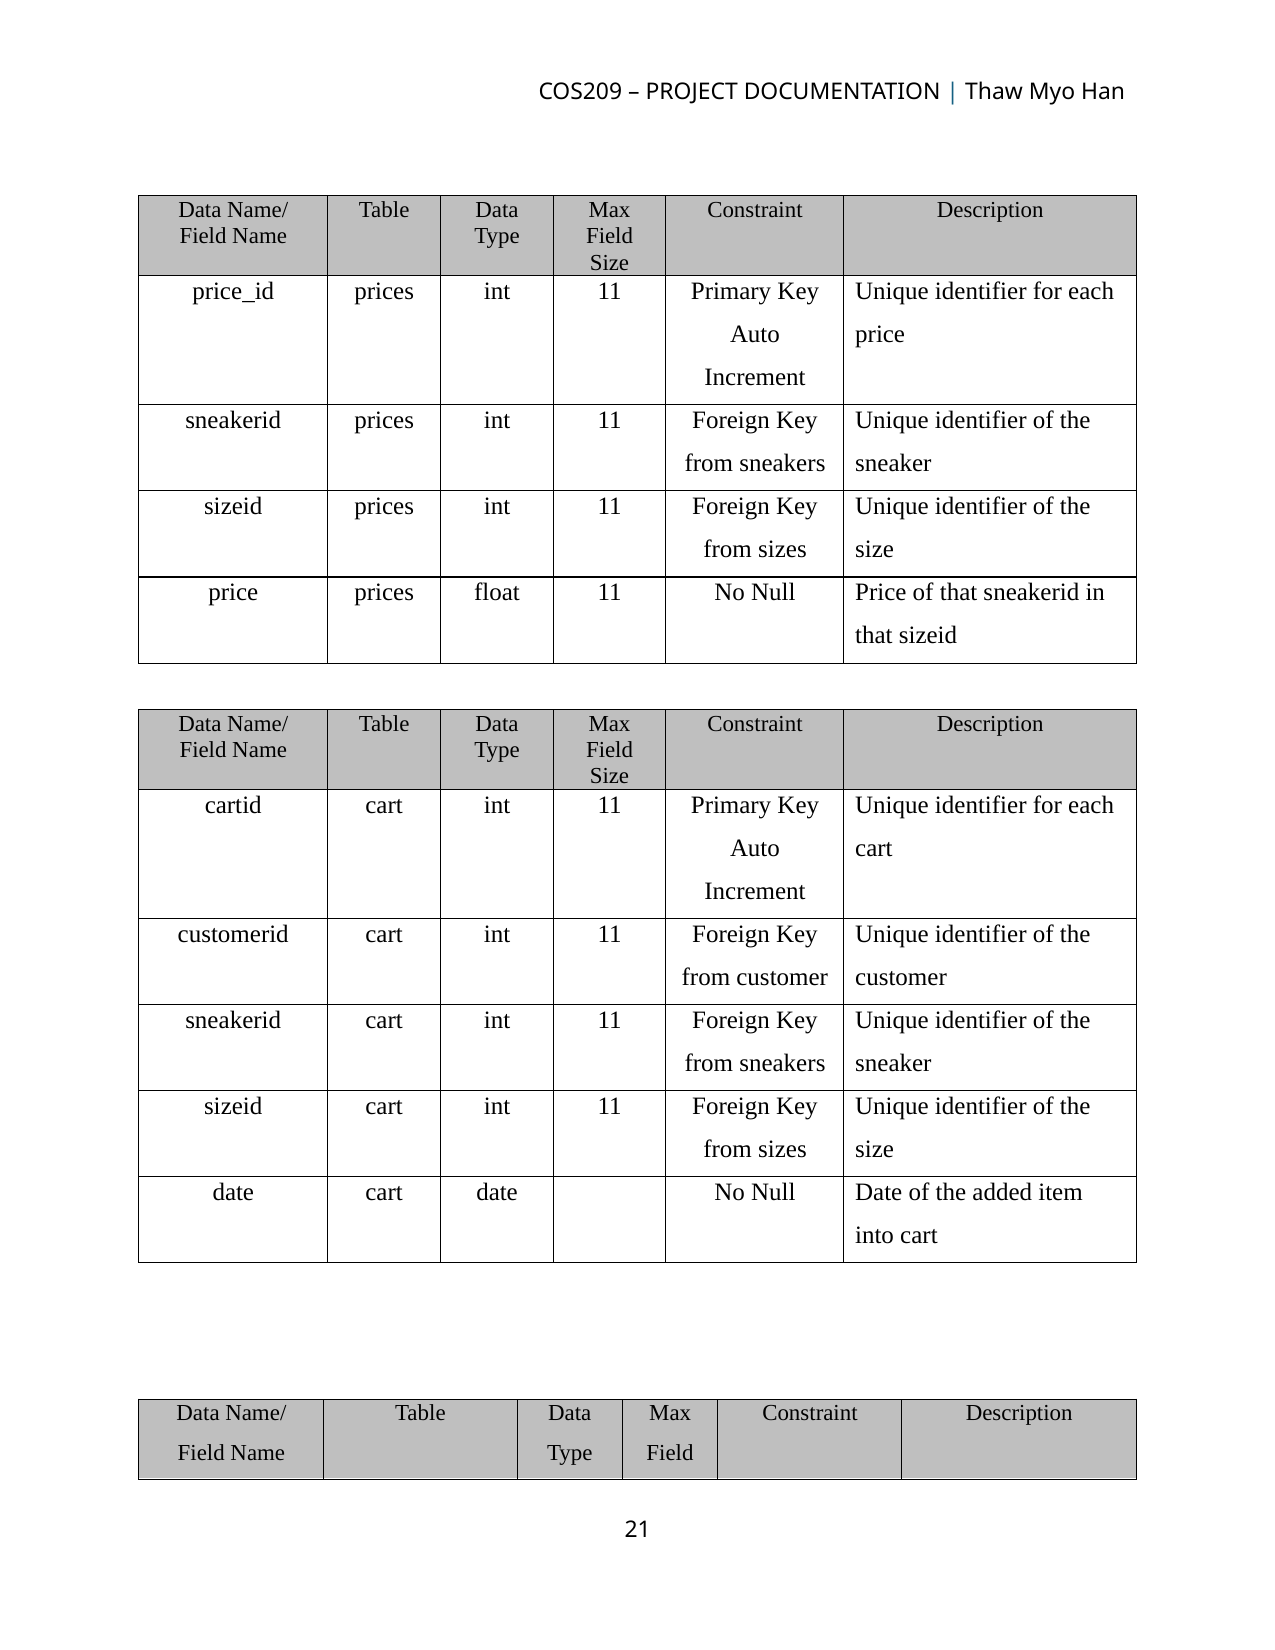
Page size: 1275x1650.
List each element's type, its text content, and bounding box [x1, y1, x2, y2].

table_cell Foreign Key from sneakers [666, 1005, 843, 1090]
table_cell 11 [554, 1091, 665, 1176]
table_cell cart [328, 790, 440, 918]
table_cell 11 [554, 276, 665, 404]
table_cell int [441, 919, 553, 1004]
table_cell cart [328, 1177, 440, 1262]
table_cell Unique identifier of the customer [844, 919, 1136, 1004]
table_cell customerid [139, 919, 327, 1004]
table_cell int [441, 790, 553, 918]
table_cell Unique identifier of the sneaker [844, 405, 1136, 490]
table_cell prices [328, 405, 440, 490]
table_cell price [139, 578, 327, 662]
table_header Data Name/ Field Name [139, 710, 327, 789]
table_cell cartid [139, 790, 327, 918]
table_header Data Name/ Field Name [139, 196, 327, 275]
table_cell int [441, 1005, 553, 1090]
table_cell date [441, 1177, 553, 1262]
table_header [139, 1400, 323, 1478]
table_cell Unique identifier of the size [844, 491, 1136, 576]
table_cell price_id [139, 276, 327, 404]
table_cell 11 [554, 1005, 665, 1090]
table_header Table [328, 196, 440, 275]
table_cell cart [328, 1005, 440, 1090]
table_cell int [441, 1091, 553, 1176]
table_cell Foreign Key from sizes [666, 491, 843, 576]
table_header Description [844, 710, 1136, 789]
table_cell Date of the added item into cart [844, 1177, 1136, 1262]
table_cell sizeid [139, 1091, 327, 1176]
table_cell int [441, 276, 553, 404]
table_header Description [844, 196, 1136, 275]
table_cell date [139, 1177, 327, 1262]
table_cell Unique identifier for each cart [844, 790, 1136, 918]
table_cell 11 [554, 919, 665, 1004]
table_cell Primary Key Auto Increment [666, 276, 843, 404]
table_cell No Null [666, 1177, 843, 1262]
table_cell 11 [554, 578, 665, 662]
table_cell sneakerid [139, 405, 327, 490]
table_cell 11 [554, 405, 665, 490]
table_cell Price of that sneakerid in that sizeid [844, 578, 1136, 662]
table_cell sneakerid [139, 1005, 327, 1090]
table_cell [554, 1177, 665, 1262]
table_cell Primary Key Auto Increment [666, 790, 843, 918]
table_cell 11 [554, 491, 665, 576]
table_header Max Field Size [623, 1400, 717, 1478]
table_header Constraint [718, 1400, 901, 1478]
table_cell cart [328, 1091, 440, 1176]
table_header Data Type [441, 196, 553, 275]
table_cell prices [328, 491, 440, 576]
table_cell cart [328, 919, 440, 1004]
table_cell Unique identifier of the sneaker [844, 1005, 1136, 1090]
table_cell 11 [554, 790, 665, 918]
table_cell int [441, 491, 553, 576]
table_cell prices [328, 276, 440, 404]
table_header Max Field Size [554, 196, 665, 275]
table_cell float [441, 578, 553, 662]
table_cell sizeid [139, 491, 327, 576]
table_header Constraint [666, 710, 843, 789]
table_cell Foreign Key from sneakers [666, 405, 843, 490]
table_header Description [902, 1400, 1136, 1478]
table_header Data Type [518, 1400, 622, 1478]
table_cell Foreign Key from customer [666, 919, 843, 1004]
table_header Max Field Size [554, 710, 665, 789]
table_header Table [328, 710, 440, 789]
table_header Constraint [666, 196, 843, 275]
table_cell int [441, 405, 553, 490]
table_header Table [324, 1400, 517, 1478]
table_cell No Null [666, 578, 843, 662]
table_cell prices [328, 578, 440, 662]
table_cell Unique identifier for each price [844, 276, 1136, 404]
table_cell Foreign Key from sizes [666, 1091, 843, 1176]
table_cell Unique identifier of the size [844, 1091, 1136, 1176]
table_header Data Type [441, 710, 553, 789]
